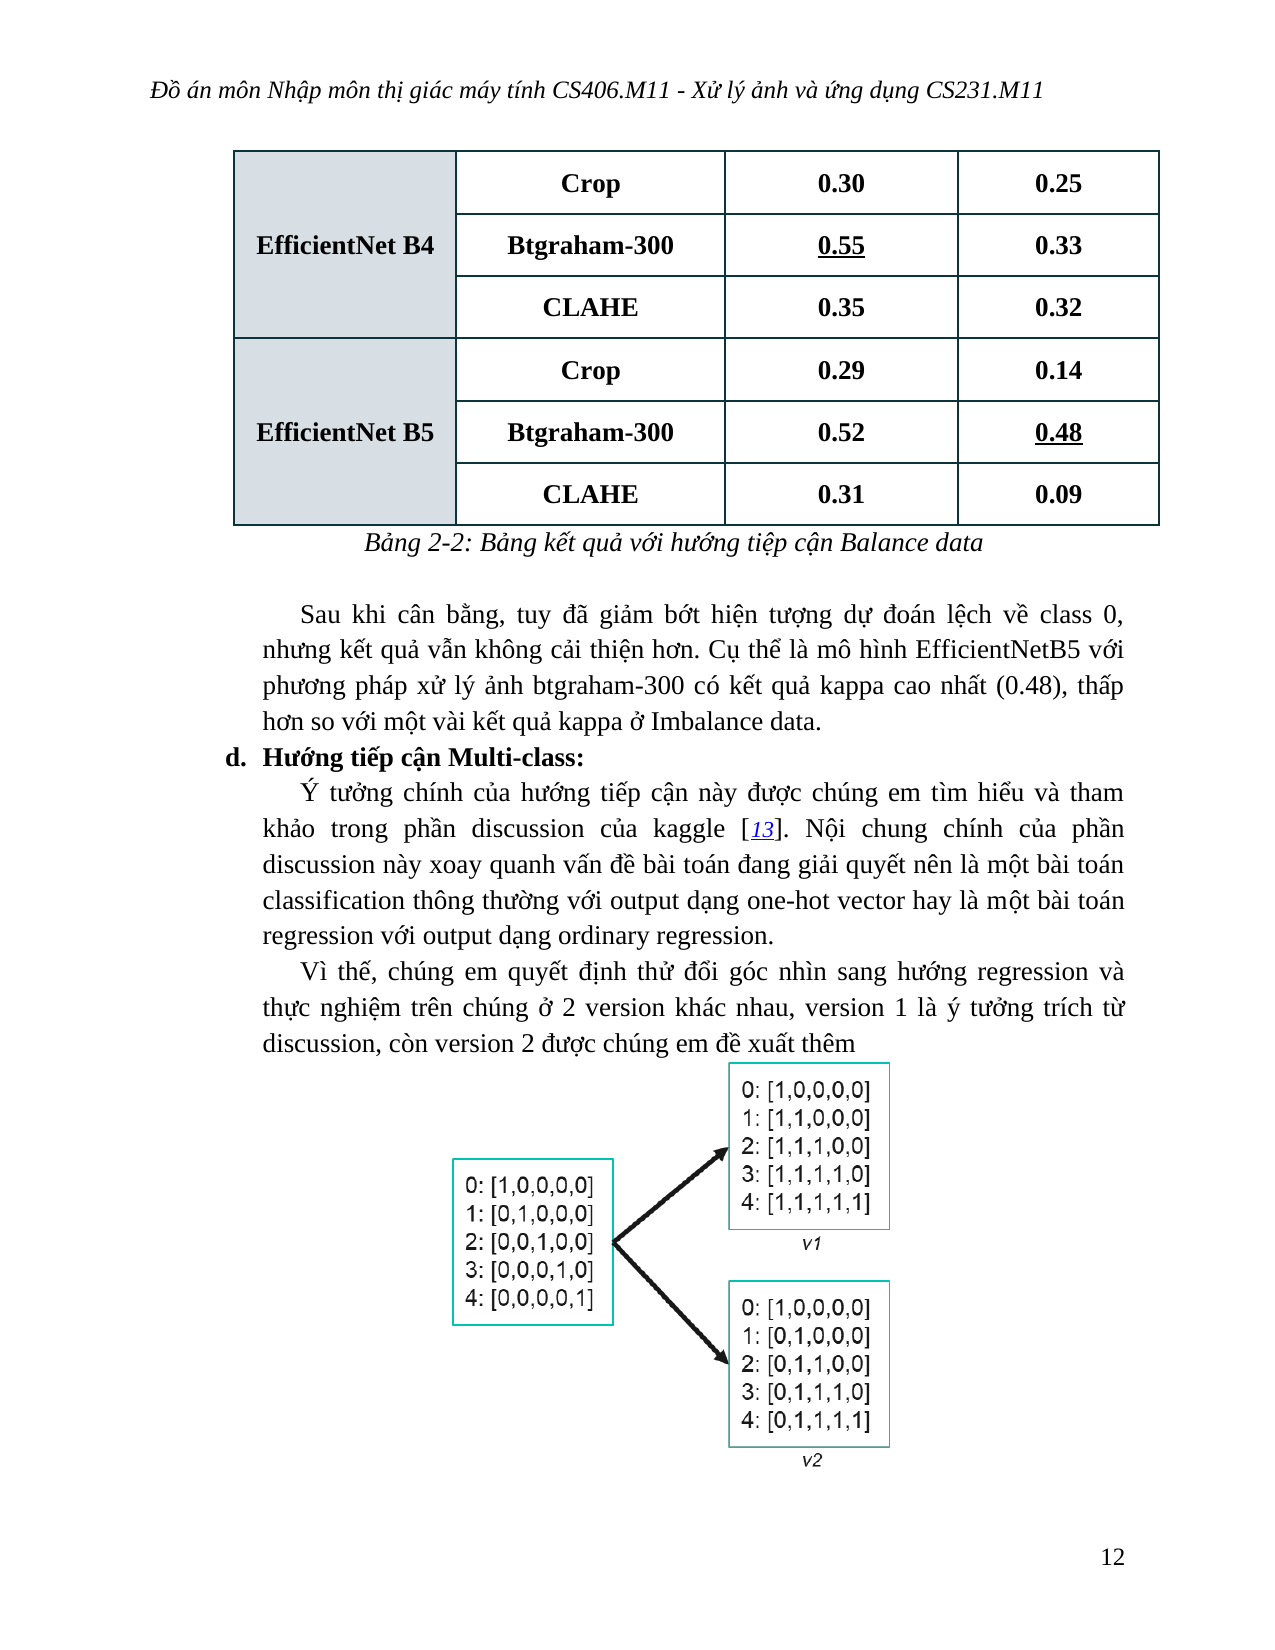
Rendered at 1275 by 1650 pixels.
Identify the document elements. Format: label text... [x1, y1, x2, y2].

text Vì thế, chúng em quyết định thử đổi góc nhìn sang hướng regression và thực nghiệm trên chúng ở 2 version khác nhau, version 1 là ý tưởng trích từ discussion, còn version 2 được chúng em đề xuất thêm [262, 955, 1125, 1058]
table_cell EfficientNet B5 [235, 339, 455, 524]
table_cell 0.48 [959, 402, 1158, 462]
text Bảng 2-2: Bảng kết quả với hướng tiệp cận Balance data [225, 526, 1125, 558]
table_cell Crop [457, 152, 724, 212]
table_cell Btgraham-300 [457, 215, 724, 275]
table_cell CLAHE [457, 464, 724, 524]
text Ý tưởng chính của hướng tiếp cận này được chúng em tìm hiểu và tham khảo trong phần discussion của kaggle [13]. Nội chung chính của phần discussion này xoay quanh vấn đề bài toán đang giải quyết nên là một bài toán classification thông thường với output dạng one-hot vector hay là một bài toán regression với output dạng ordinary regression. [262, 777, 1125, 951]
table_cell 0.25 [959, 152, 1158, 212]
table_cell EfficientNet B4 [235, 152, 455, 337]
table_cell Btgraham-300 [457, 402, 724, 462]
table_cell 0.30 [726, 152, 957, 212]
table_cell 0.32 [959, 277, 1158, 337]
table_cell 0.35 [726, 277, 957, 337]
table_cell 0.52 [726, 402, 957, 462]
table_cell 0.09 [959, 464, 1158, 524]
table_cell 0.31 [726, 464, 957, 524]
picture [450, 1062, 890, 1483]
table_cell Crop [457, 339, 724, 399]
table_cell 0.29 [726, 339, 957, 399]
table_cell 0.14 [959, 339, 1158, 399]
table_cell 0.33 [959, 215, 1158, 275]
text Sau khi cân bằng, tuy đã giảm bớt hiện tượng dự đoán lệch về class 0, nhưng kết quả vẫn không cải thiện hơn. Cụ thể là mô hình EfficientNetB5 với phương pháp xử lý ảnh btgraham-300 có kết quả kappa cao nhất (0.48), thấp hơn so với một vài kết quả kappa ở Imbalance data. [262, 598, 1125, 736]
subtitle Hướng tiếp cận Multi-class: [225, 741, 1125, 772]
table_cell CLAHE [457, 277, 724, 337]
table_cell 0.55 [726, 215, 957, 275]
